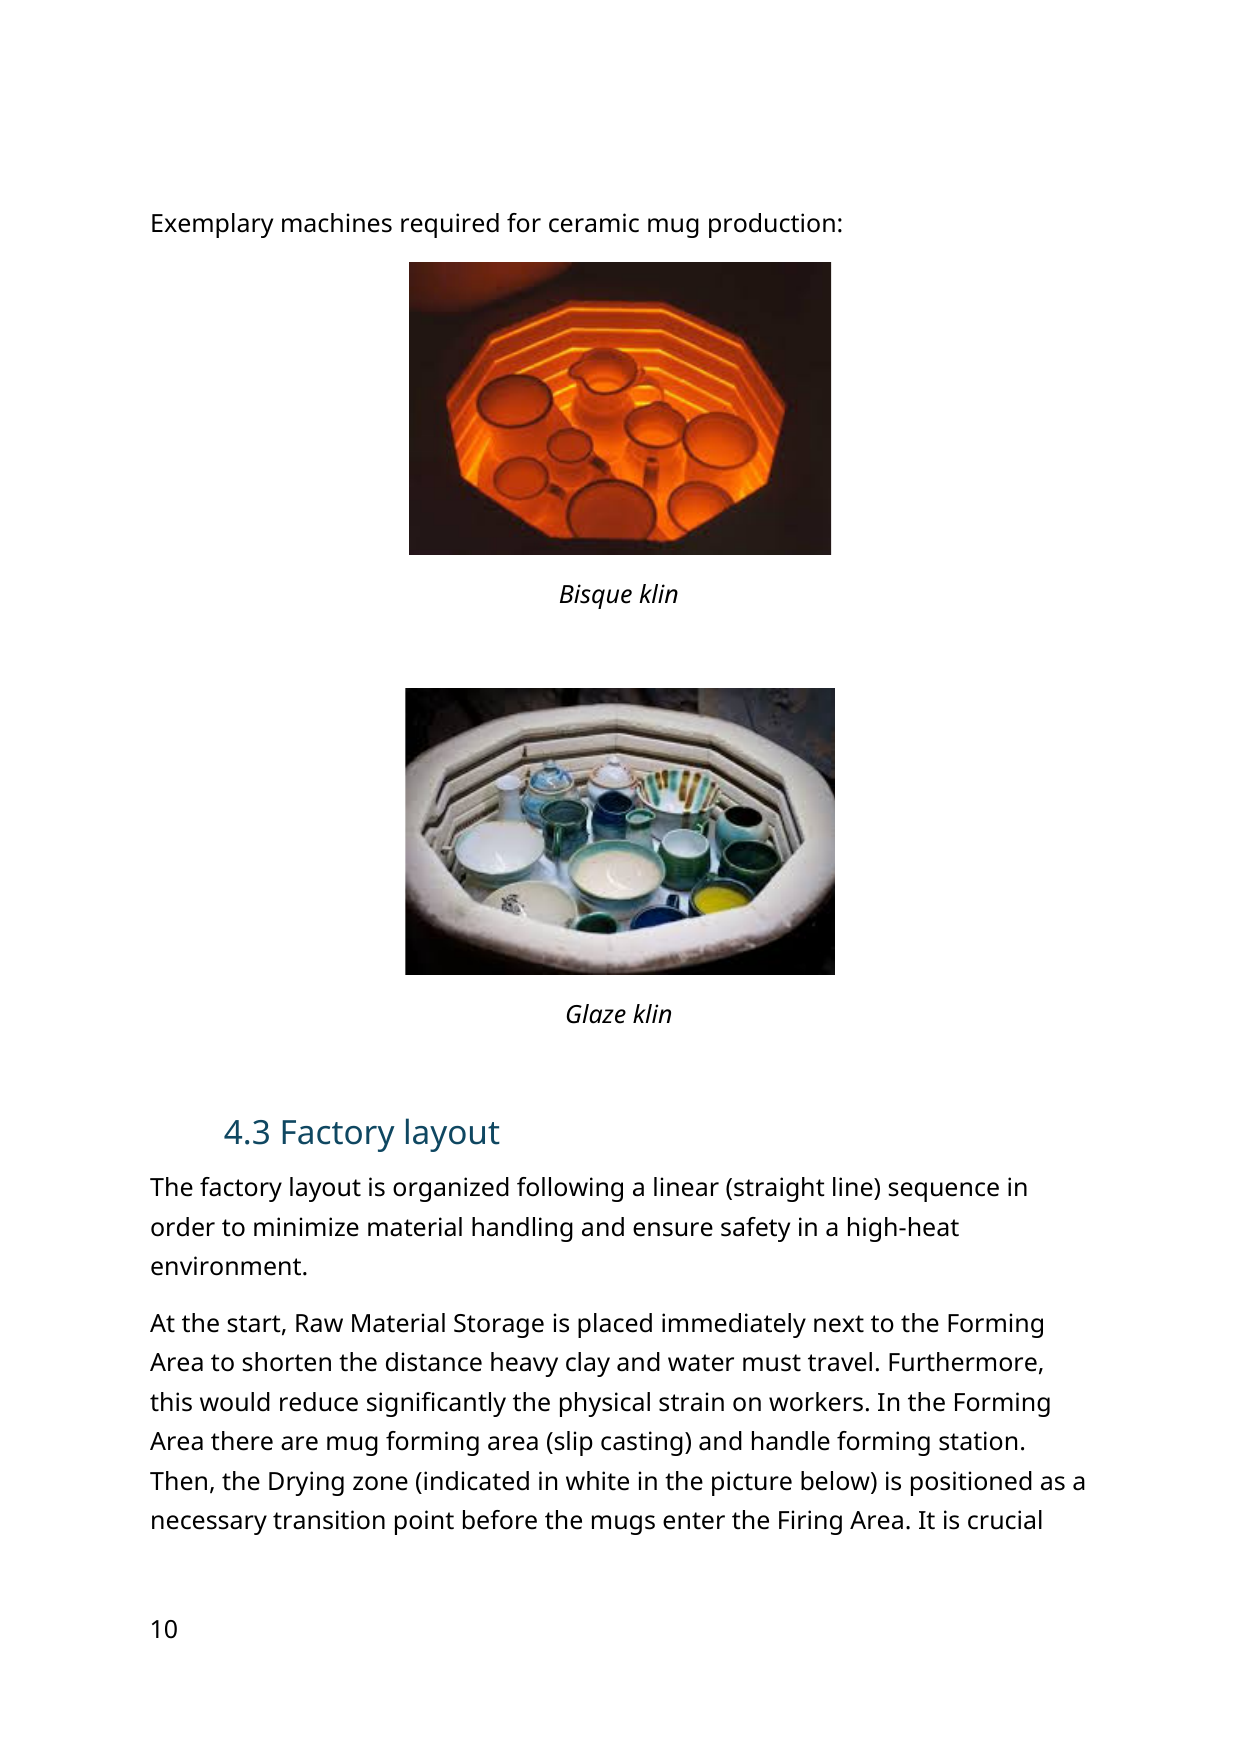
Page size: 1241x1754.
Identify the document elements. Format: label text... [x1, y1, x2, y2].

subtitle 4.3 Factory layout [150, 1109, 1090, 1154]
text Exemplary machines required for ceramic mug production: [150, 206, 1090, 240]
text Bisque klin [150, 577, 1090, 611]
text Glaze klin [150, 997, 1090, 1031]
text The factory layout is organized following a linear (straight line) sequence in order to minimize material handling and ensure safety in a high-heat environment. [150, 1170, 1090, 1283]
picture [409, 262, 832, 555]
picture [405, 688, 835, 975]
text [150, 1305, 1090, 1537]
